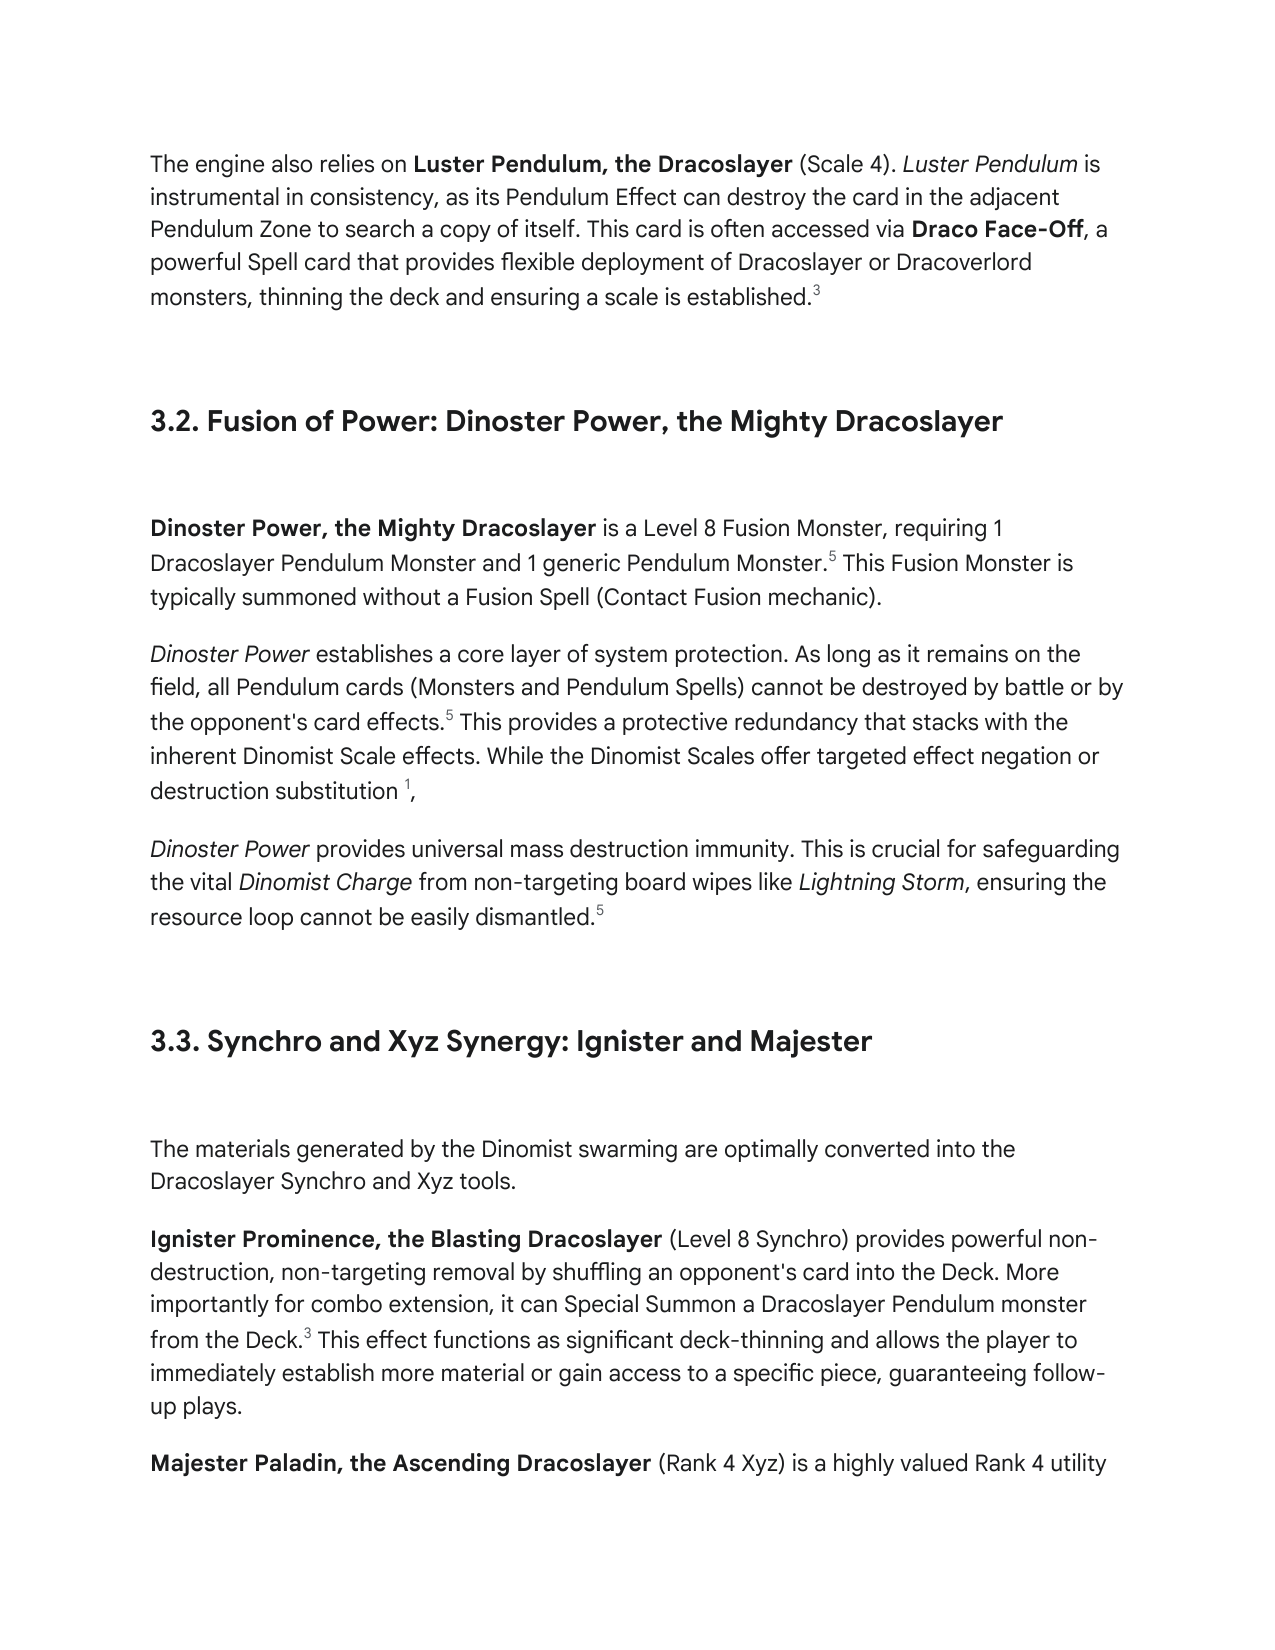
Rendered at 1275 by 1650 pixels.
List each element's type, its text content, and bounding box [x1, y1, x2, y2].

text Dinoster Power establishes a core layer of system protection. As long as it remains on the field, all Pendulum cards (Monsters and Pendulum Spells) cannot be destroyed by battle or by the opponent's card effects.5 This provides a protective redundancy that stacks with the inherent Dinomist Scale effects. While the Dinomist Scales offer targeted effect negation or destruction substitution 1, [150, 641, 1125, 806]
subtitle 3.3. Synchro and Xyz Synergy: Ignister and Majester [150, 1023, 1125, 1059]
text The materials generated by the Dinomist swarming are optimally converted into the Dracoslayer Synchro and Xyz tools. [150, 1135, 1125, 1196]
text The engine also relies on Luster Pendulum, the Dracoslayer (Scale 4). Luster Pendulum is instrumental in consistency, as its Pendulum Effect can destroy the card in the adjacent Pendulum Zone to search a copy of itself. This card is often accessed via Draco Face-Off, a powerful Spell card that provides flexible deployment of Dracoslayer or Dracoverlord monsters, thinning the deck and ensuring a scale is established.3 [150, 150, 1125, 313]
text Dinoster Power, the Mighty Dracoslayer is a Level 8 Fusion Monster, requiring 1 Dracoslayer Pendulum Monster and 1 generic Pendulum Monster.5 This Fusion Monster is typically summoned without a Fusion Spell (Contact Fusion mechanic). [150, 514, 1125, 612]
text Ignister Prominence, the Blasting Dracoslayer (Level 8 Synchro) provides powerful non-destruction, non-targeting removal by shuffling an opponent's card into the Deck. More importantly for combo extension, it can Special Summon a Dracoslayer Pendulum monster from the Deck.3 This effect functions as significant deck-thinning and allows the player to immediately establish more material or gain access to a specific piece, guaranteeing follow-up plays. [150, 1225, 1125, 1421]
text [150, 1449, 1125, 1478]
text Dinoster Power provides universal mass destruction immunity. This is crucial for safeguarding the vital Dinomist Charge from non-targeting board wipes like Lightning Storm, ensuring the resource loop cannot be easily dismantled.5 [150, 836, 1125, 933]
subtitle 3.2. Fusion of Power: Dinoster Power, the Mighty Dracoslayer [150, 403, 1125, 439]
